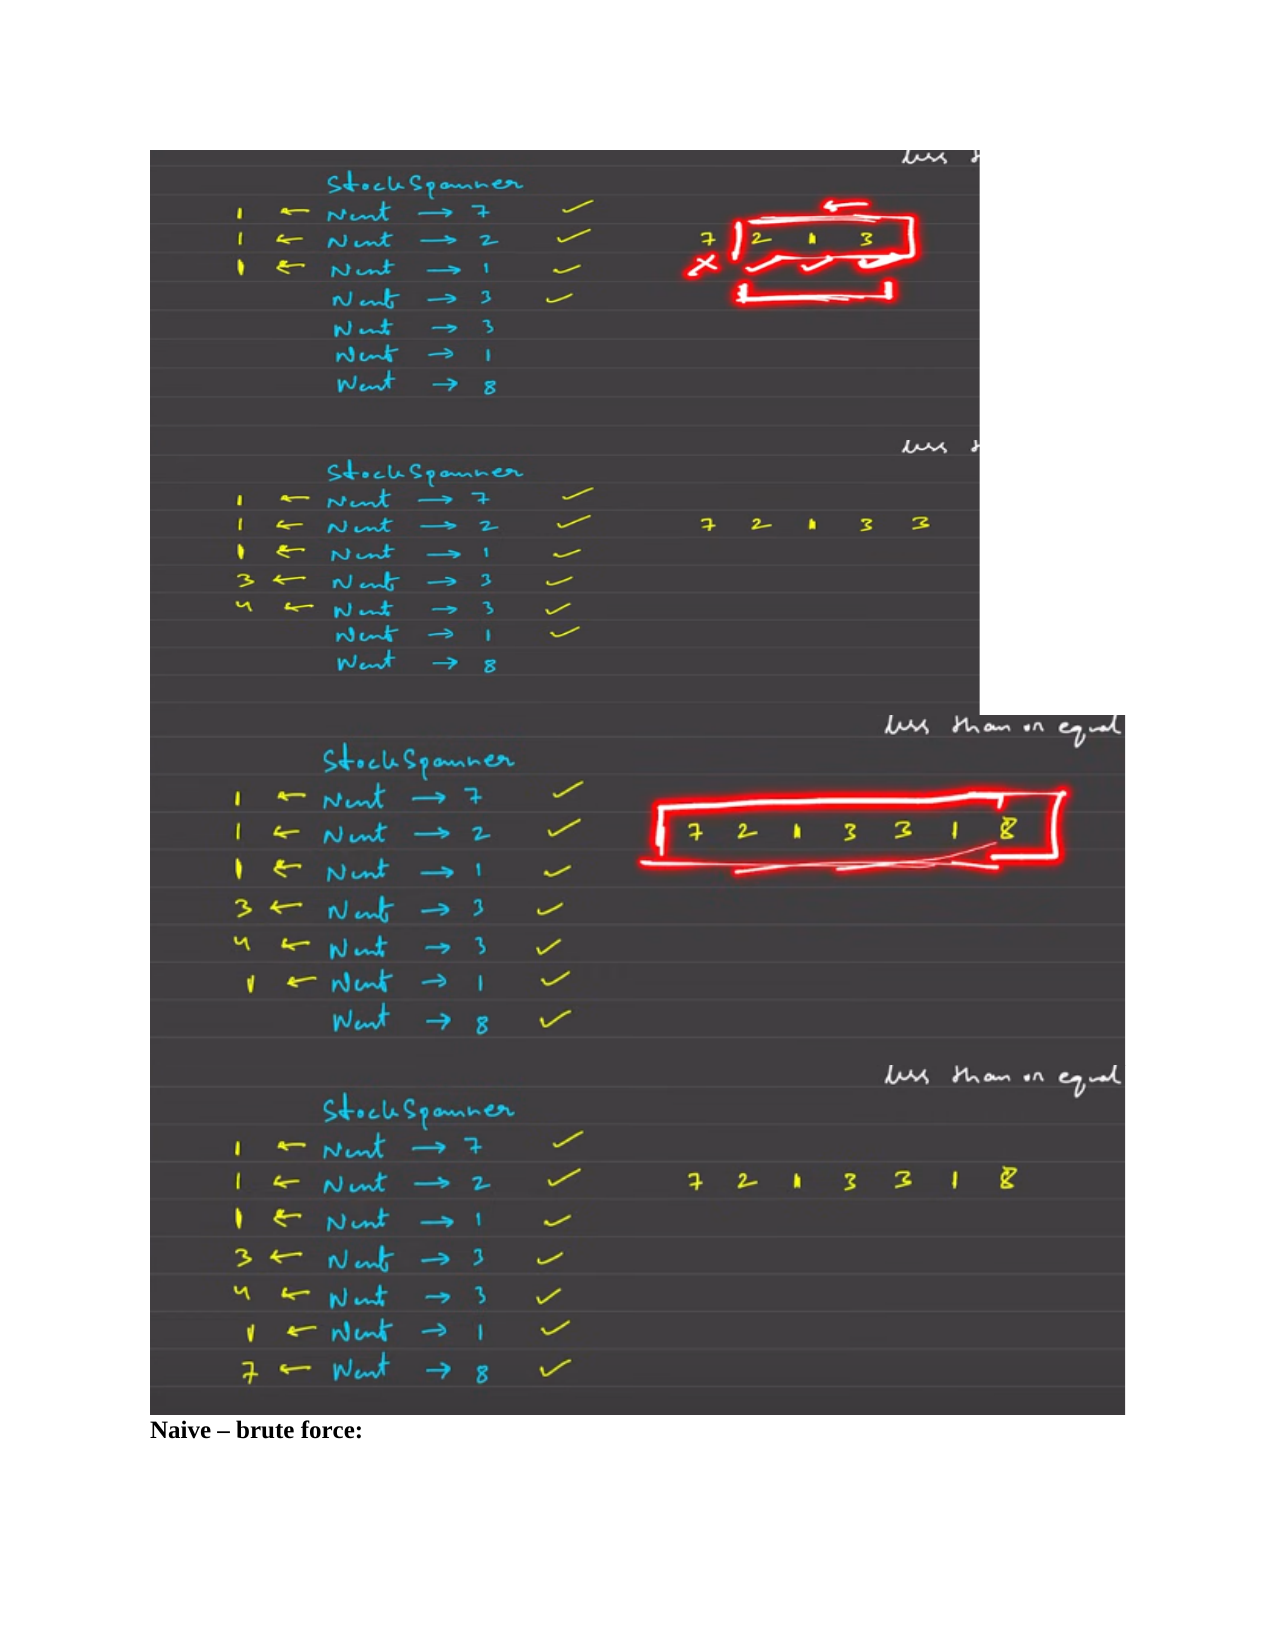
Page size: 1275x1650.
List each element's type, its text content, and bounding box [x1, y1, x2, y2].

picture [150, 150, 1125, 1415]
text Naive – brute force: [150, 1415, 1125, 1443]
